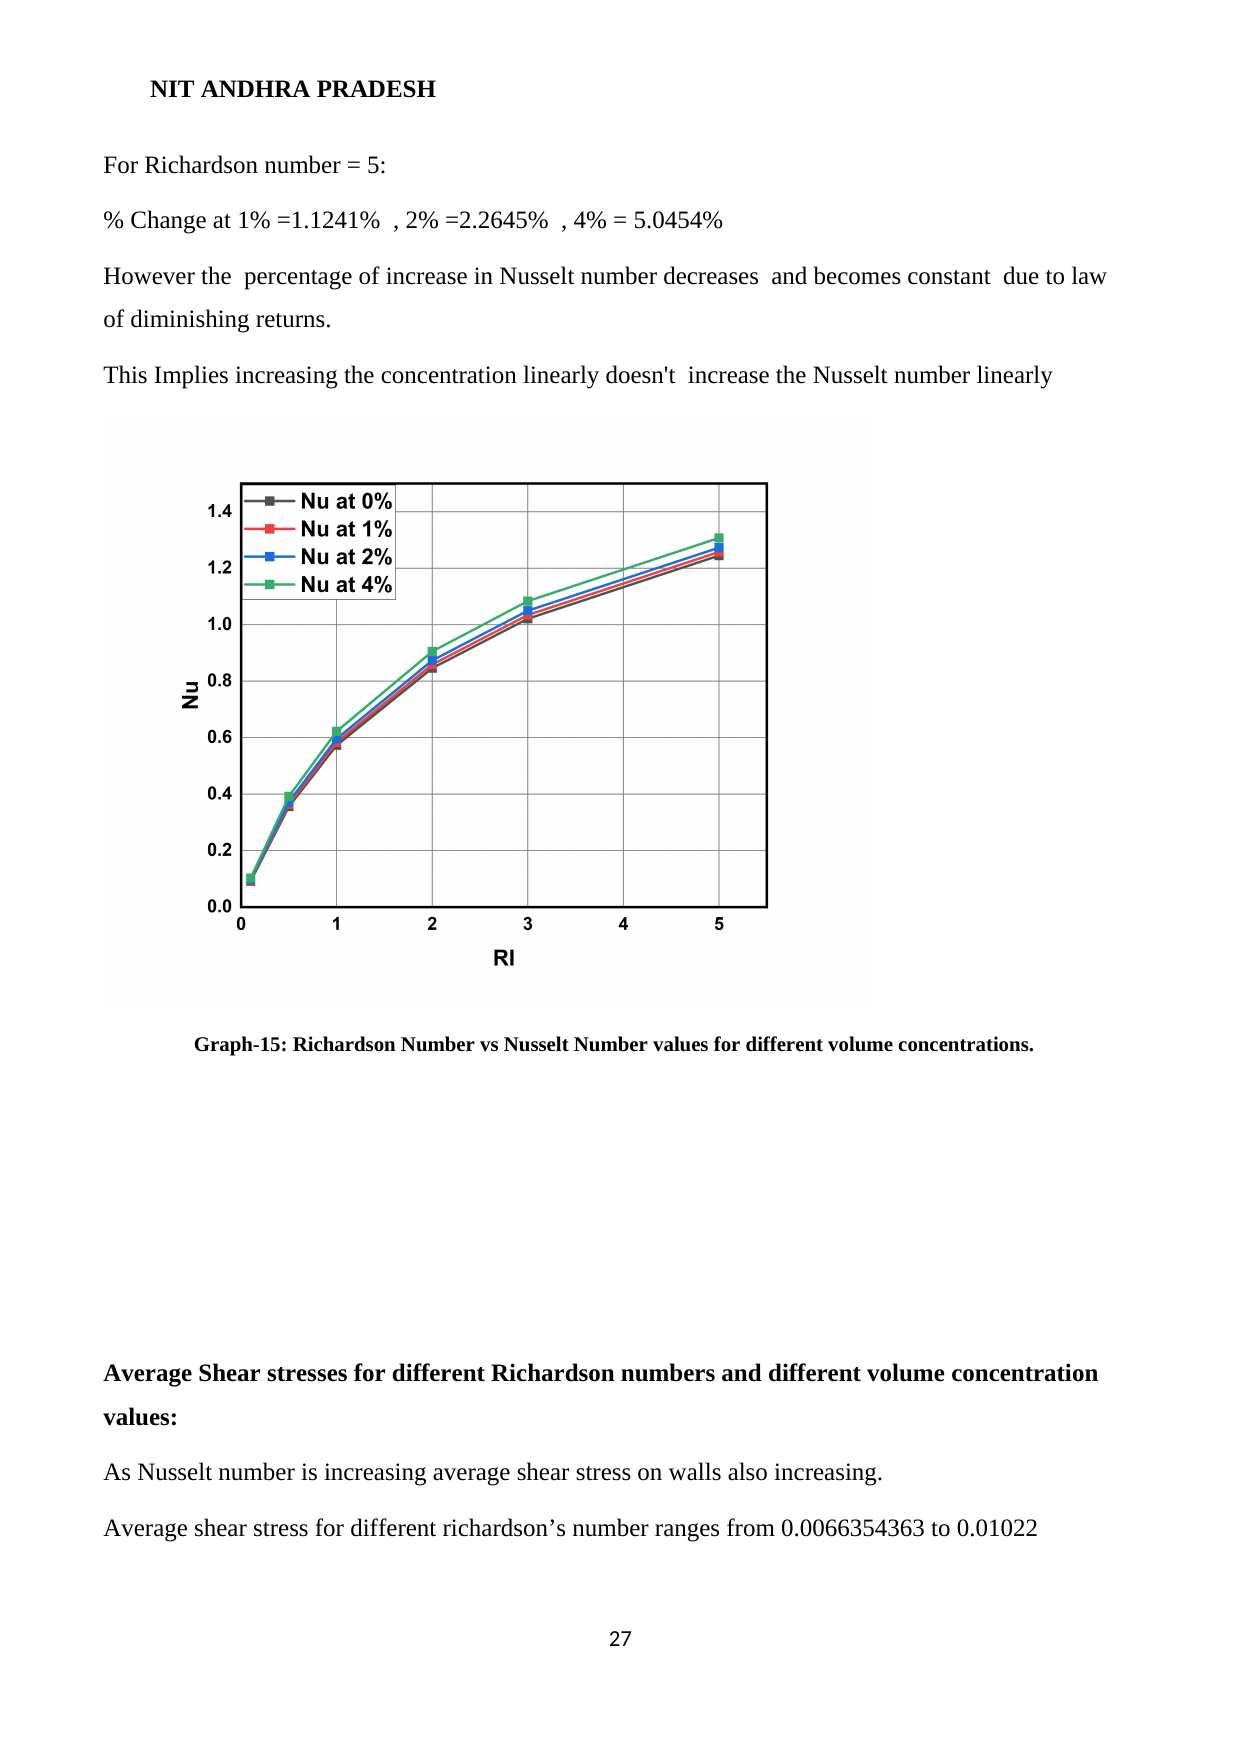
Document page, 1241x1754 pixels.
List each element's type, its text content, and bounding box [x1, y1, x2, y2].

text Graph-15: Richardson Number vs Nusselt Number values for different volume concentrations. [103, 1032, 1125, 1056]
text However the percentage of increase in Nusselt number decreases and becomes constant due to law of diminishing returns. [103, 261, 1125, 333]
text As Nusselt number is increasing average shear stress on walls also increasing. [103, 1457, 1125, 1486]
text Average shear stress for different richardson’s number ranges from 0.0066354363 to 0.01022 [103, 1513, 1125, 1542]
text For Richardson number = 5: [103, 150, 1125, 179]
text This Implies increasing the concentration linearly doesn't increase the Nusselt number linearly [103, 360, 1125, 389]
picture [103, 415, 873, 1005]
text % Change at 1% =1.1241% , 2% =2.2645% , 4% = 5.0454% [103, 206, 1125, 234]
text Average Shear stresses for different Richardson numbers and different volume concentration values: [103, 1358, 1125, 1430]
